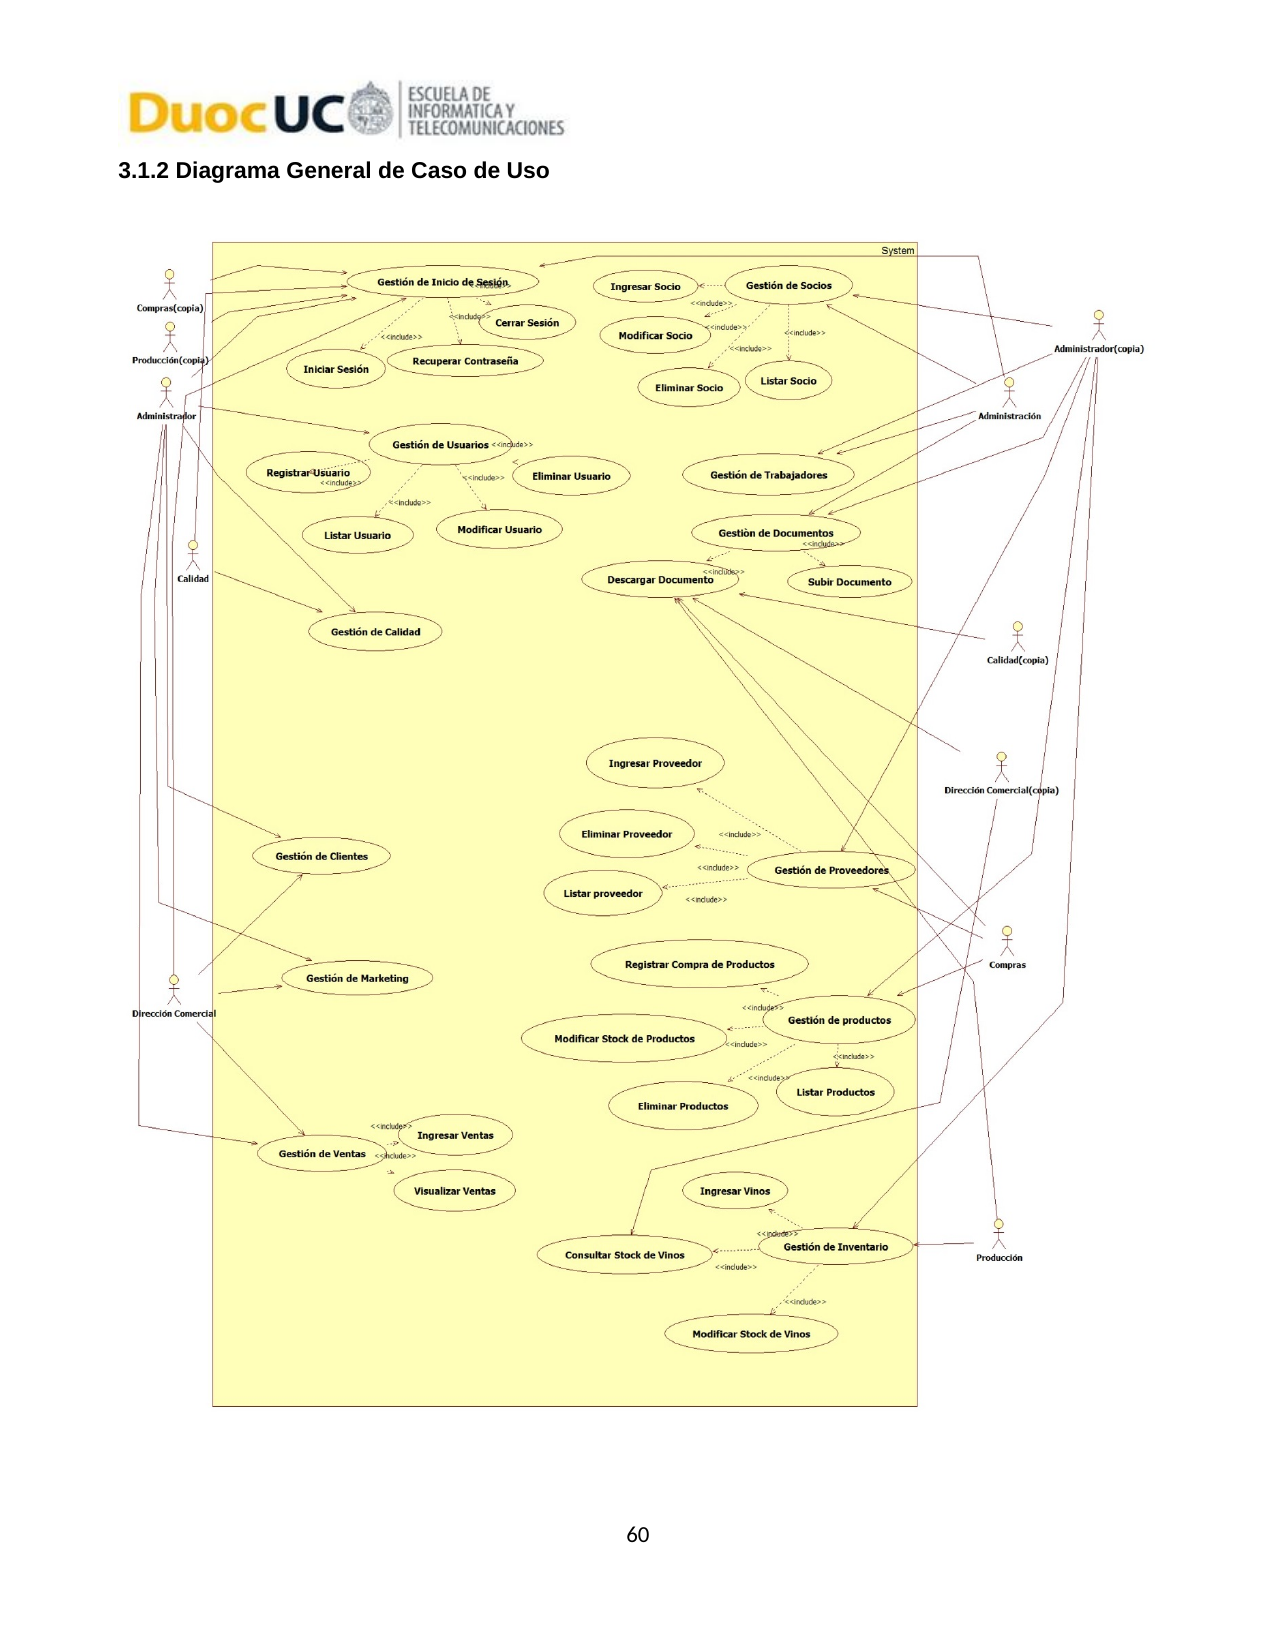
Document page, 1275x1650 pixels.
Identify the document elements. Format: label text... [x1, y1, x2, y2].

picture [118, 231, 1157, 1418]
picture [118, 59, 589, 158]
subtitle 3.1.2 Diagrama General de Caso de Uso [118, 157, 1157, 184]
